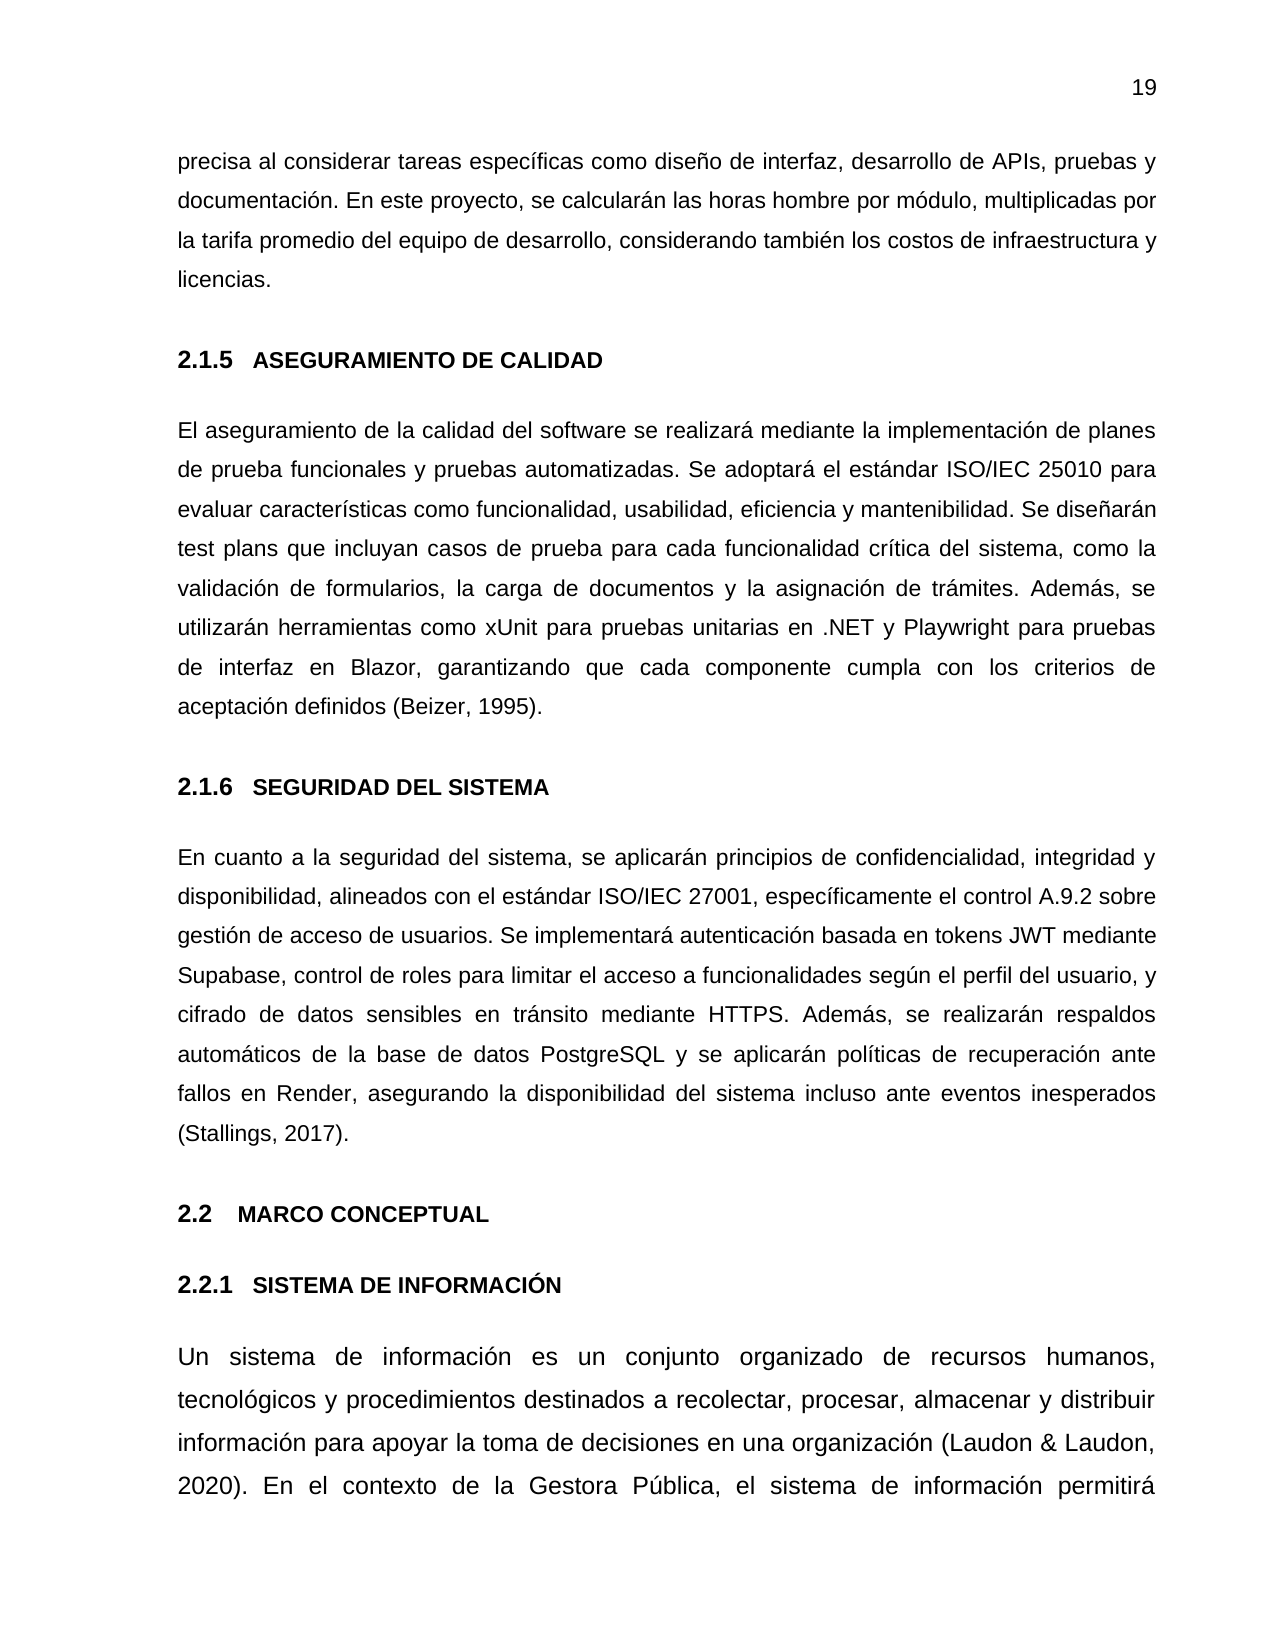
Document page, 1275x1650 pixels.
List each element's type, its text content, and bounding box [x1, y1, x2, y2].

subtitle ASEGURAMIENTO DE CALIDAD [177, 345, 1157, 374]
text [177, 148, 1157, 292]
text En cuanto a la seguridad del sistema, se aplicarán principios de confidencialidad, integridad y disponibilidad, alineados con el estándar ISO/IEC 27001, específicamente el control A.9.2 sobre gestión de acceso de usuarios. Se implementará autenticación basada en tokens JWT mediante Supabase, control de roles para limitar el acceso a funcionalidades según el perfil del usuario, y cifrado de datos sensibles en tránsito mediante HTTPS. Además, se realizarán respaldos automáticos de la base de datos PostgreSQL y se aplicarán políticas de recuperación ante fallos en Render, asegurando la disponibilidad del sistema incluso ante eventos inesperados (Stallings, 2017). [177, 843, 1157, 1146]
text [177, 1342, 1157, 1500]
subtitle SISTEMA DE INFORMACIÓN [177, 1270, 1157, 1299]
subtitle MARCO CONCEPTUAL [177, 1199, 1157, 1228]
text El aseguramiento de la calidad del software se realizará mediante la implementación de planes de prueba funcionales y pruebas automatizadas. Se adoptará el estándar ISO/IEC 25010 para evaluar características como funcionalidad, usabilidad, eficiencia y mantenibilidad. Se diseñarán test plans que incluyan casos de prueba para cada funcionalidad crítica del sistema, como la validación de formularios, la carga de documentos y la asignación de trámites. Además, se utilizarán herramientas como xUnit para pruebas unitarias en .NET y Playwright para pruebas de interfaz en Blazor, garantizando que cada componente cumpla con los criterios de aceptación definidos (Beizer, 1995). [177, 417, 1157, 719]
subtitle SEGURIDAD DEL SISTEMA [177, 772, 1157, 801]
